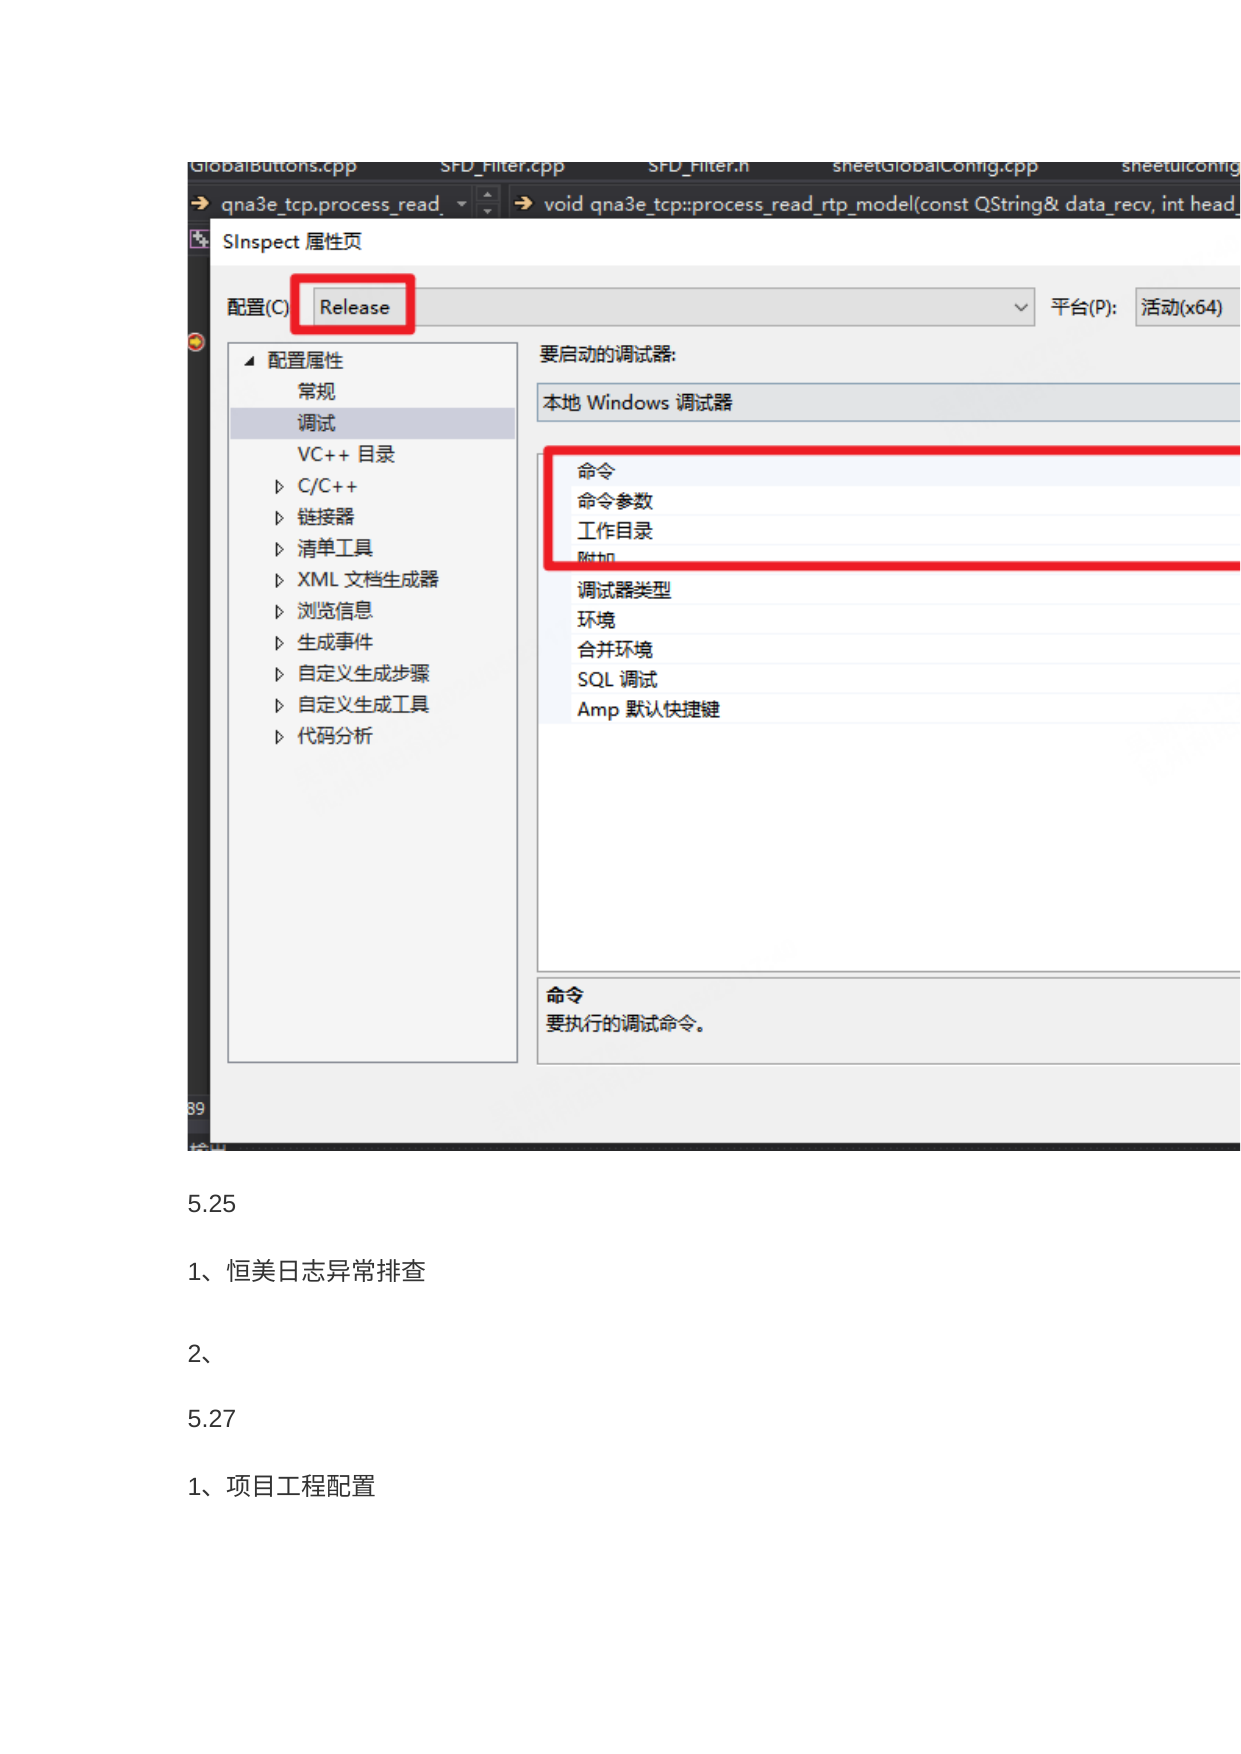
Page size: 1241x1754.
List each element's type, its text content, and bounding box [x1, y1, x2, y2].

text 2、 [187, 1319, 1053, 1384]
text 5.25 [187, 1187, 1053, 1219]
text 5.27 [187, 1402, 1053, 1434]
text 1、恒美日志异常排查 [187, 1237, 1053, 1302]
picture [187, 162, 1241, 1151]
text 1、项目工程配置 [187, 1452, 1053, 1517]
